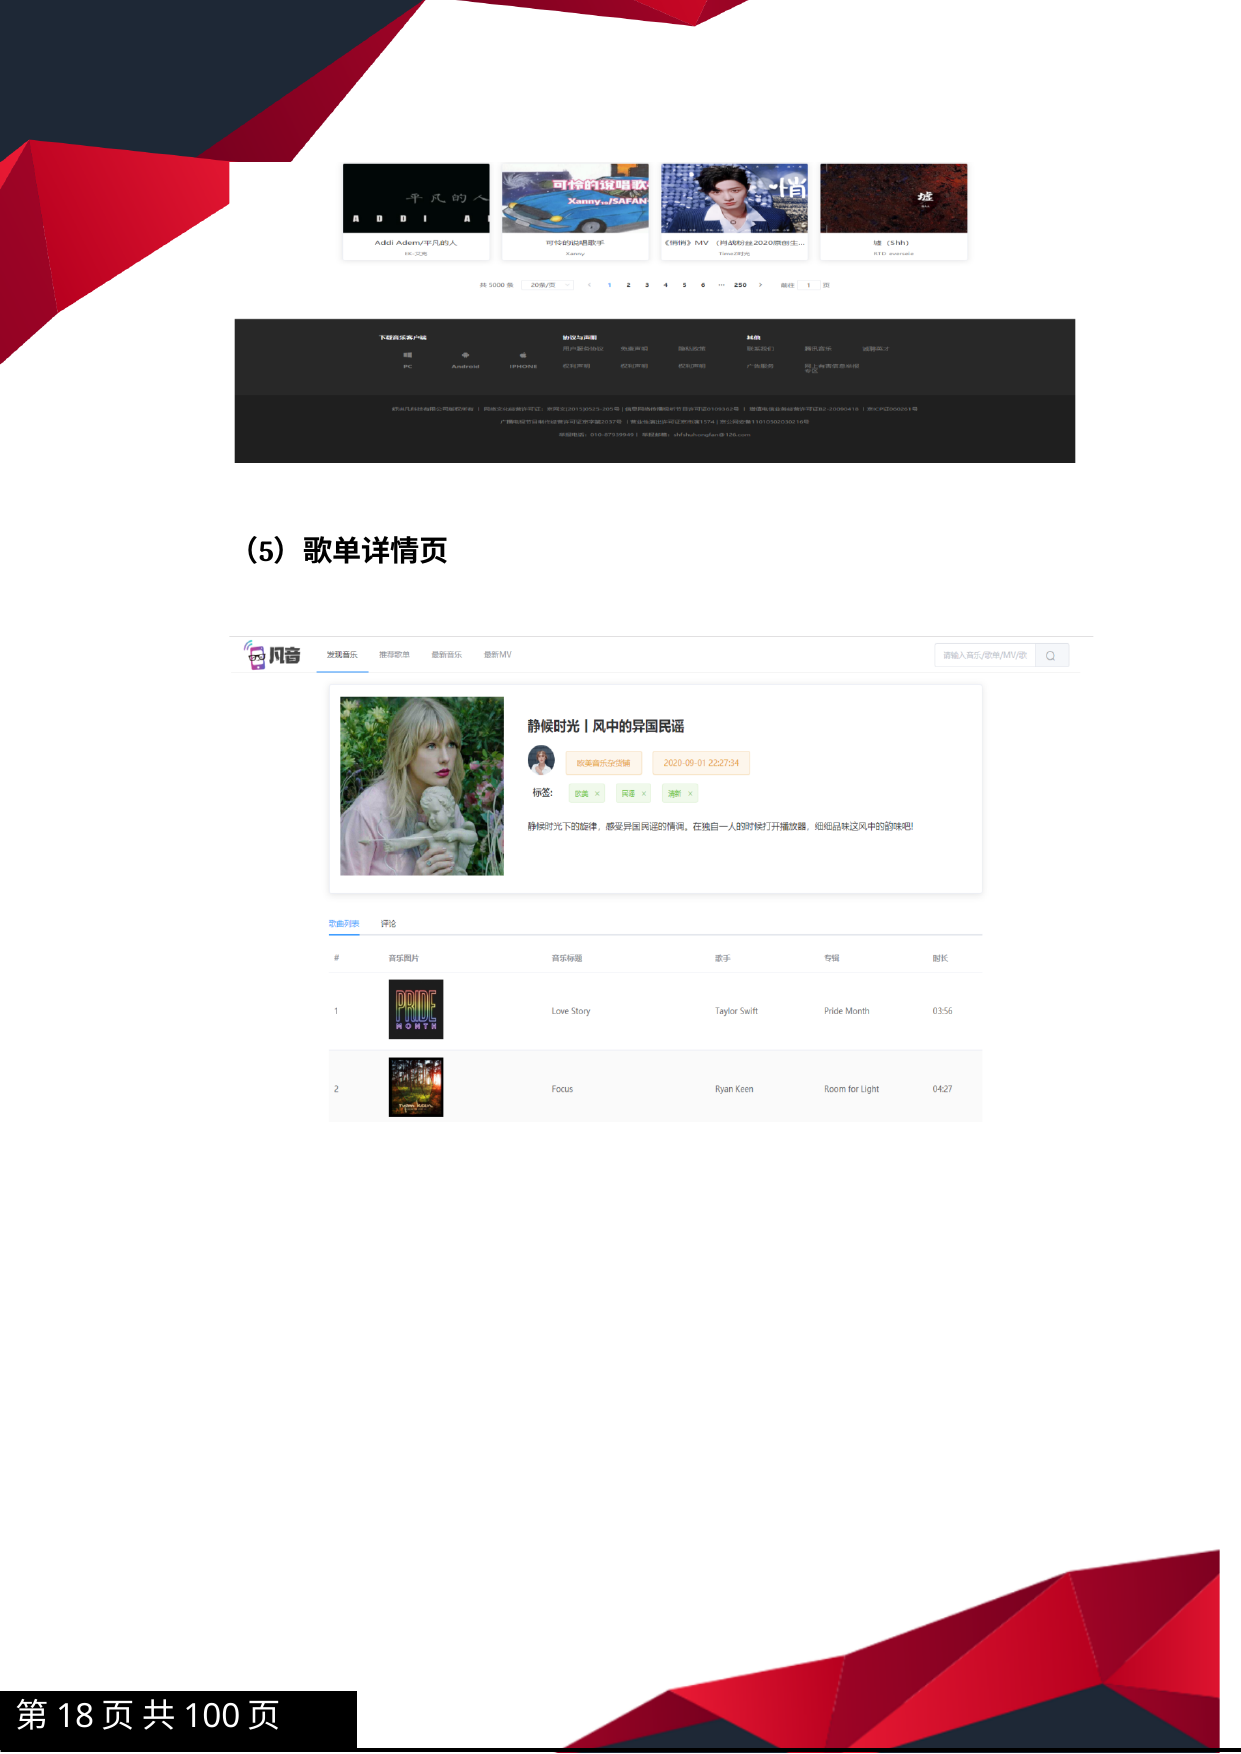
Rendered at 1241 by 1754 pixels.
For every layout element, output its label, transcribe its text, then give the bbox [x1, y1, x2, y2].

picture [0, 1488, 1241, 1753]
picture [0, 0, 1094, 463]
picture [229, 635, 1094, 1122]
subtitle 歌单详情页 [187, 516, 1053, 581]
